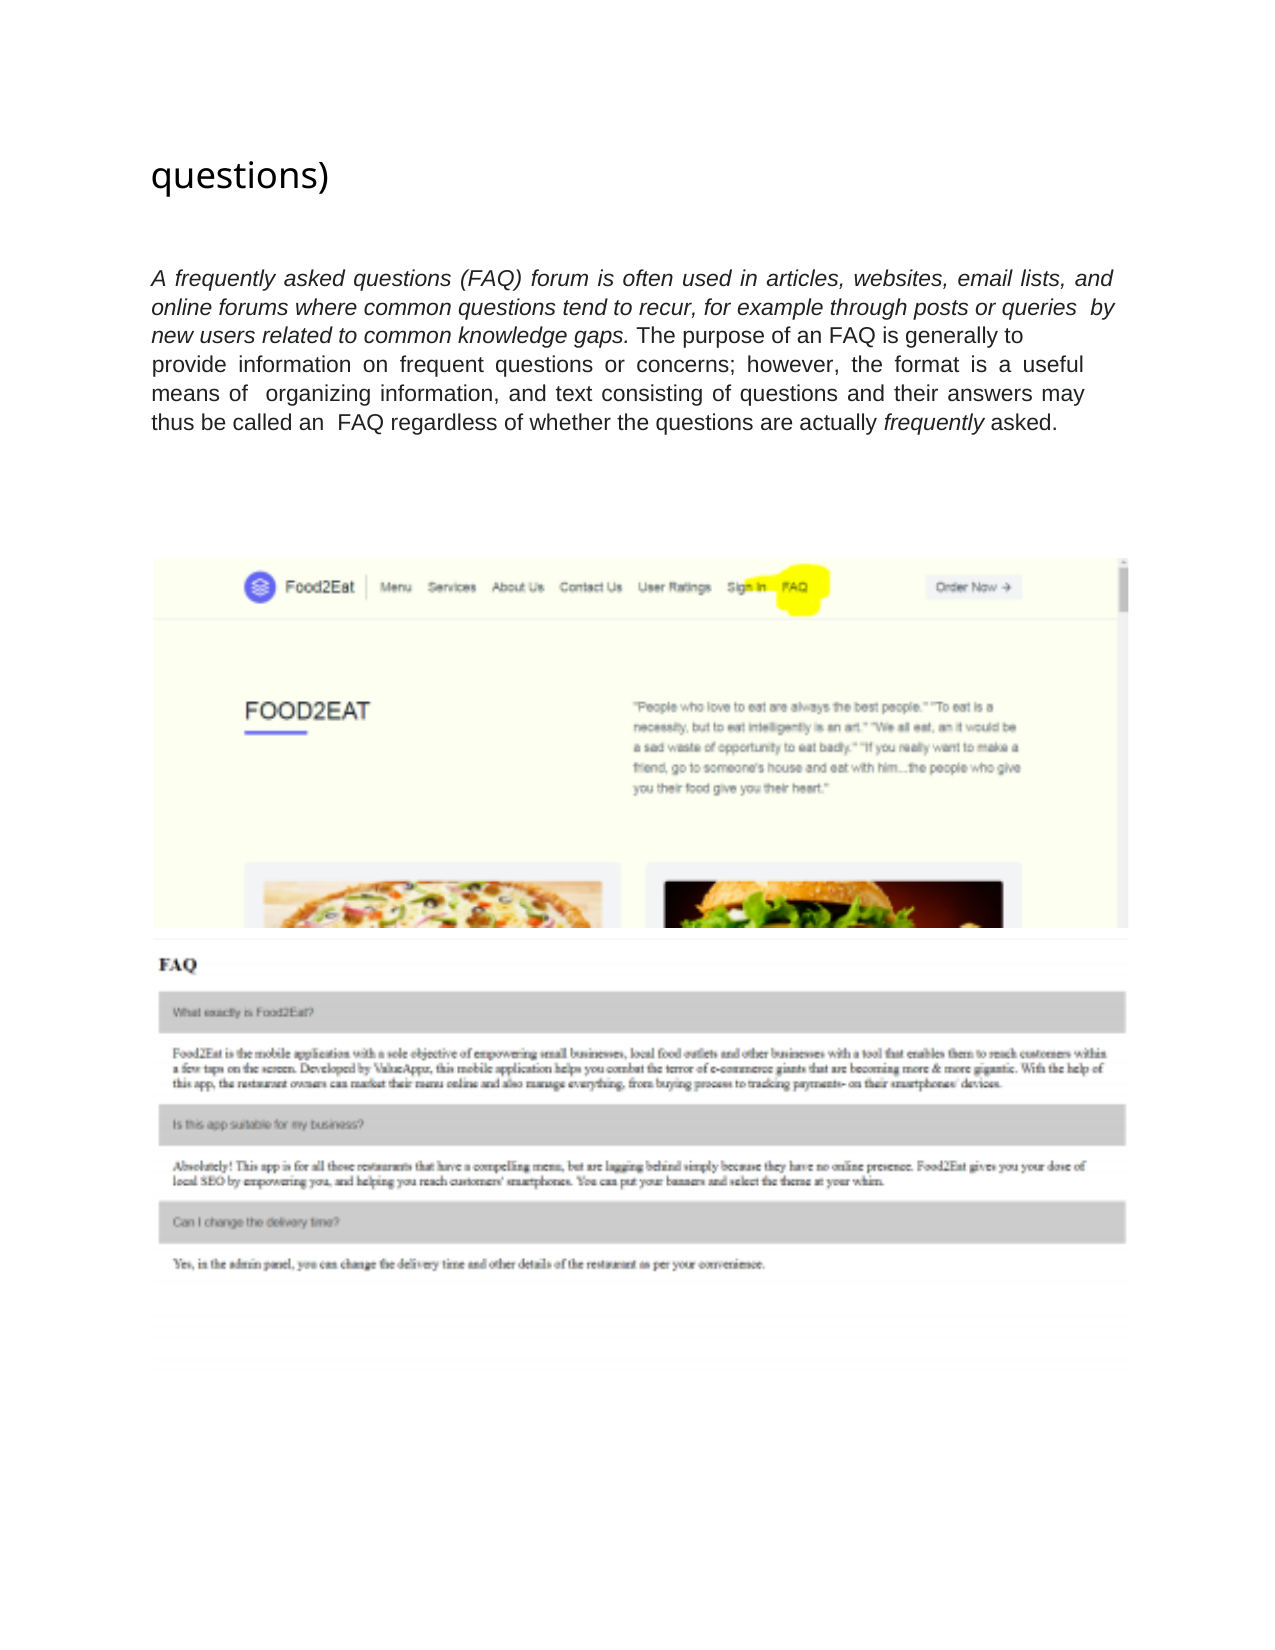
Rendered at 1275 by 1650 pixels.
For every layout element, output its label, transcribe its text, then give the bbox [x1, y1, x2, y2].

text A frequently asked questions (FAQ) forum is often used in articles, websites, email lists, and online forums where common questions tend to recur, for example through posts or queries by new users related to common knowledge gaps. The purpose of an FAQ is generally to [151, 264, 1116, 349]
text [150, 150, 1125, 200]
picture [153, 558, 1129, 928]
picture [153, 938, 1129, 1382]
text provide information on frequent questions or concerns; however, the format is a useful means of organizing information, and text consisting of questions and their answers may thus be called an FAQ regardless of whether the questions are actually frequently asked. [151, 351, 1085, 436]
